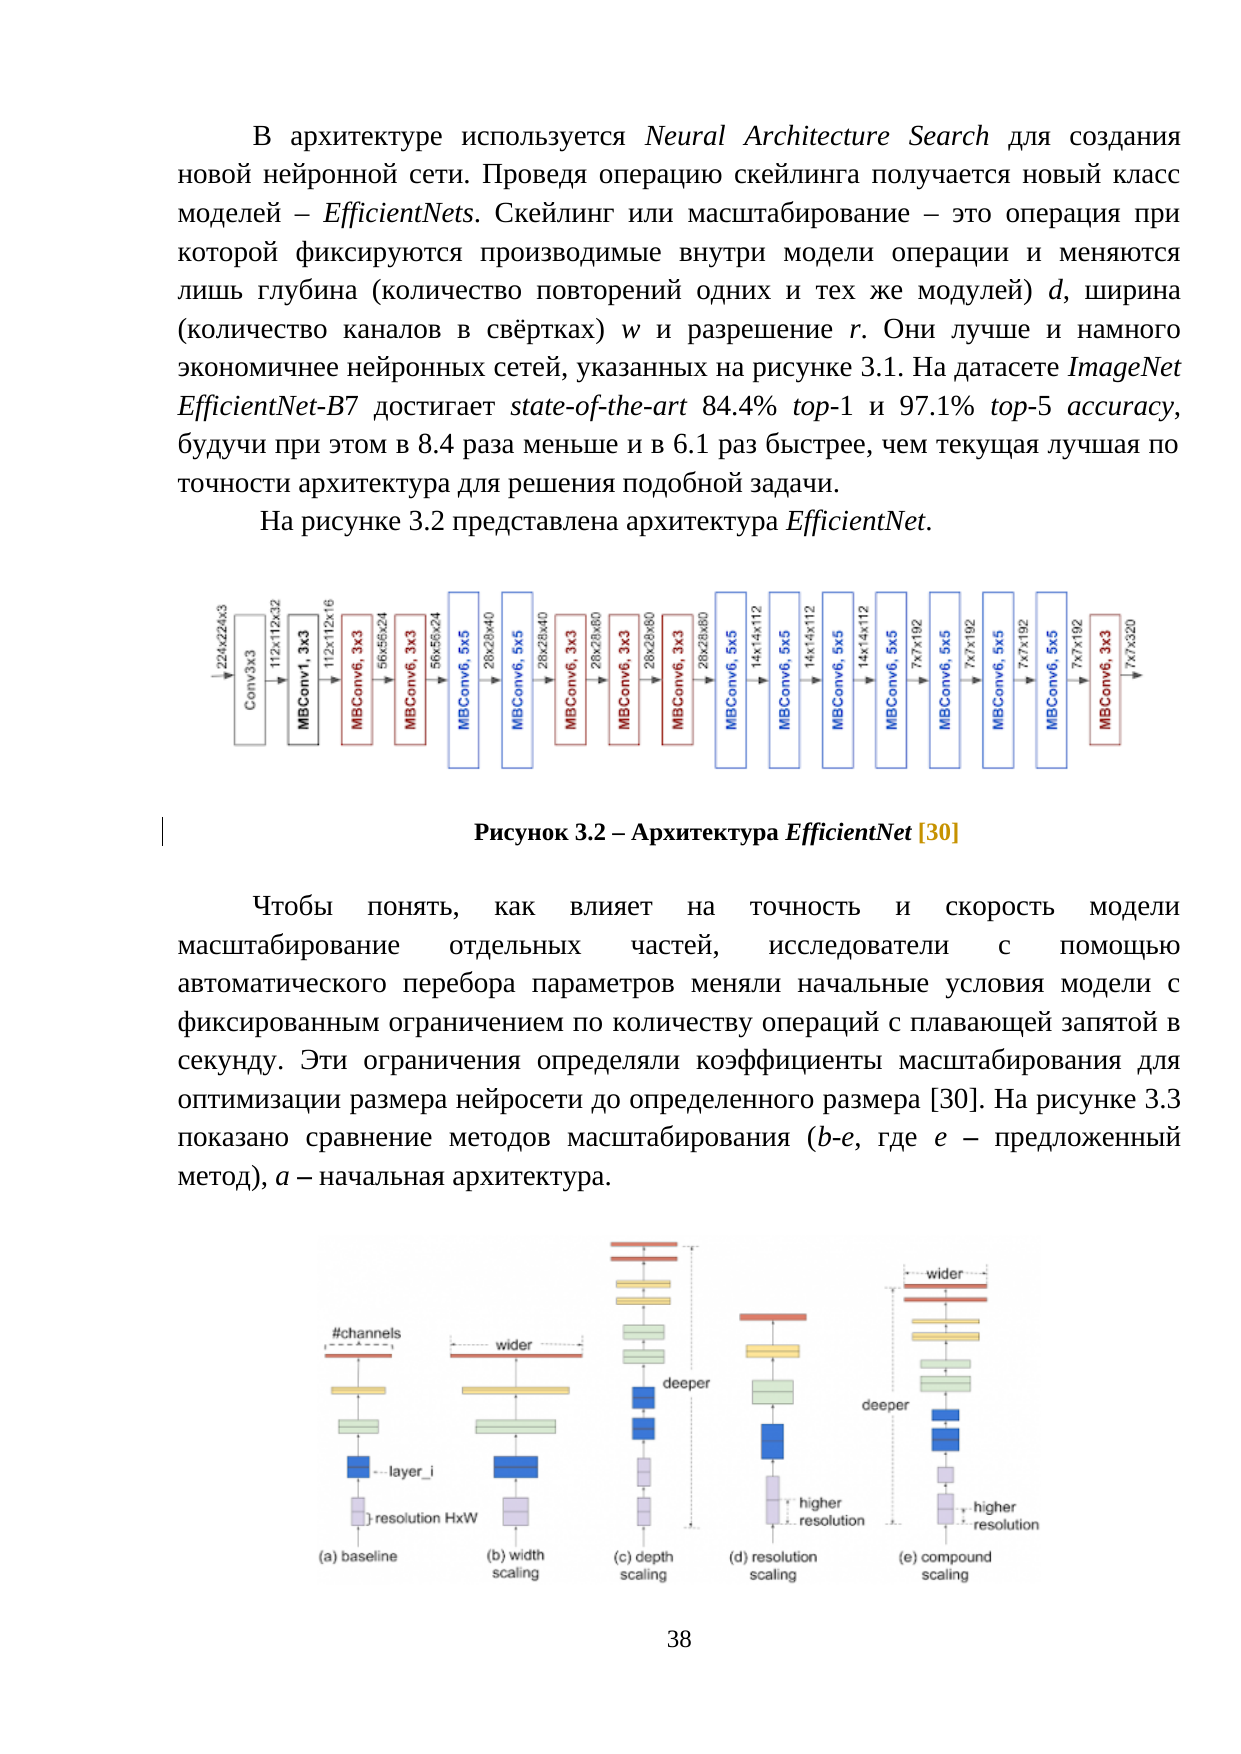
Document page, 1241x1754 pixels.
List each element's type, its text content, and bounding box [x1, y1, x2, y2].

picture [317, 1235, 1042, 1585]
picture [209, 580, 1150, 775]
text На рисунке 3.2 представлена архитектура EfficientNet. [177, 503, 1181, 537]
text Рисунок 3.2 – Архитектура EfficientNet [30] [177, 817, 1181, 846]
text В архитектуре используется Neural Architecture Search для создания новой нейронной сети. Проведя операцию скейлинга получается новый класс моделей – EfficientNets. Скейлинг или масштабирование – это операция при которой фиксируются производимые внутри модели операции и меняются лишь глубина (количество повторений одних и тех же модулей) d, ширина (количество каналов в свёртках) w и разрешение r. Они лучше и намного экономичнее нейронных сетей, указанных на рисунке 3.1. На датасете ImageNet EfficientNet-B7 достигает state-of-the-art 84.4% top-1 и 97.1% top-5 accuracy, будучи при этом в 8.4 раза меньше и в 6.1 раз быстрее, чем текущая лучшая по точности архитектура для решения подобной задачи. [177, 118, 1181, 498]
text Чтобы понять, как влияет на точность и скорость модели масштабирование отдельных частей, исследователи с помощью автоматического перебора параметров меняли начальные условия модели с фиксированным ограничением по количеству операций с плавающей запятой в секунду. Эти ограничения определяли коэффициенты масштабирования для оптимизации размера нейросети до определенного размера [30]. На рисунке 3.3 показано сравнение методов масштабирования (b-e, где e – предложенный метод), a – начальная архитектура. [177, 888, 1181, 1192]
